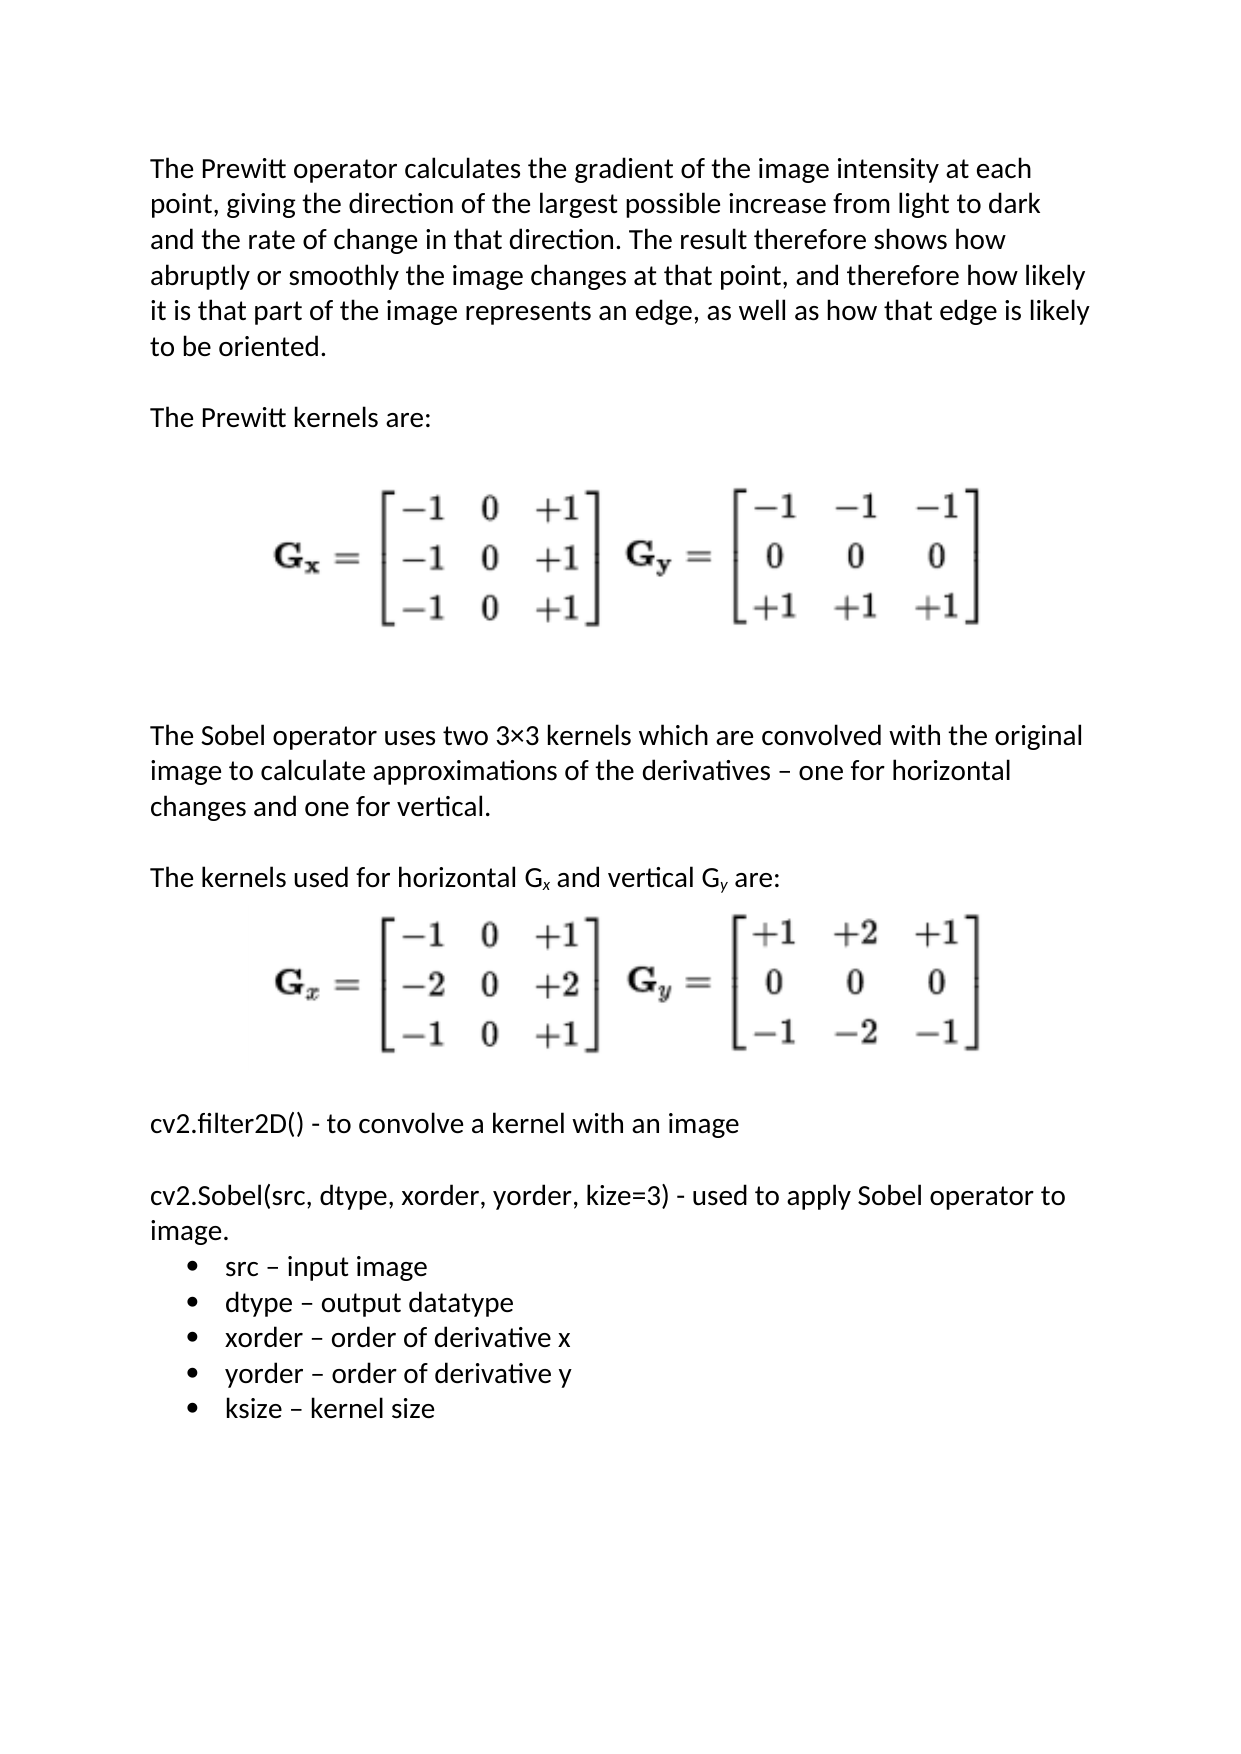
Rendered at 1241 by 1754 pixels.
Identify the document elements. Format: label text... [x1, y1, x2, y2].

text cv2.Sobel(src, dtype, xorder, yorder, kize=3) - used to apply Sobel operator to image. [150, 1177, 1090, 1248]
list src – input image [187, 1248, 1090, 1284]
text The Prewitt kernels are: [150, 399, 1090, 435]
picture [247, 895, 993, 1070]
picture [251, 470, 989, 646]
text The Prewitt operator calculates the gradient of the image intensity at each point, giving the direction of the largest possible increase from light to dark and the rate of change in that direction. The result therefore shows how abruptly or smoothly the image changes at that point, and therefore how likely it is that part of the image represents an edge, as well as how that edge is likely to be oriented. [150, 150, 1090, 364]
text cv2.filter2D() - to convolve a kernel with an image [150, 1106, 1090, 1141]
text The kernels used for horizontal Gx and vertical Gy are: [150, 859, 1090, 895]
list yorder – order of derivative y [187, 1355, 1090, 1391]
list ksize – kernel size [187, 1391, 1090, 1426]
list xorder – order of derivative x [187, 1319, 1090, 1355]
list dtype – output datatype [187, 1284, 1090, 1319]
text The Sobel operator uses two 3×3 kernels which are convolved with the original image to calculate approximations of the derivatives – one for horizontal changes and one for vertical. [150, 717, 1090, 824]
